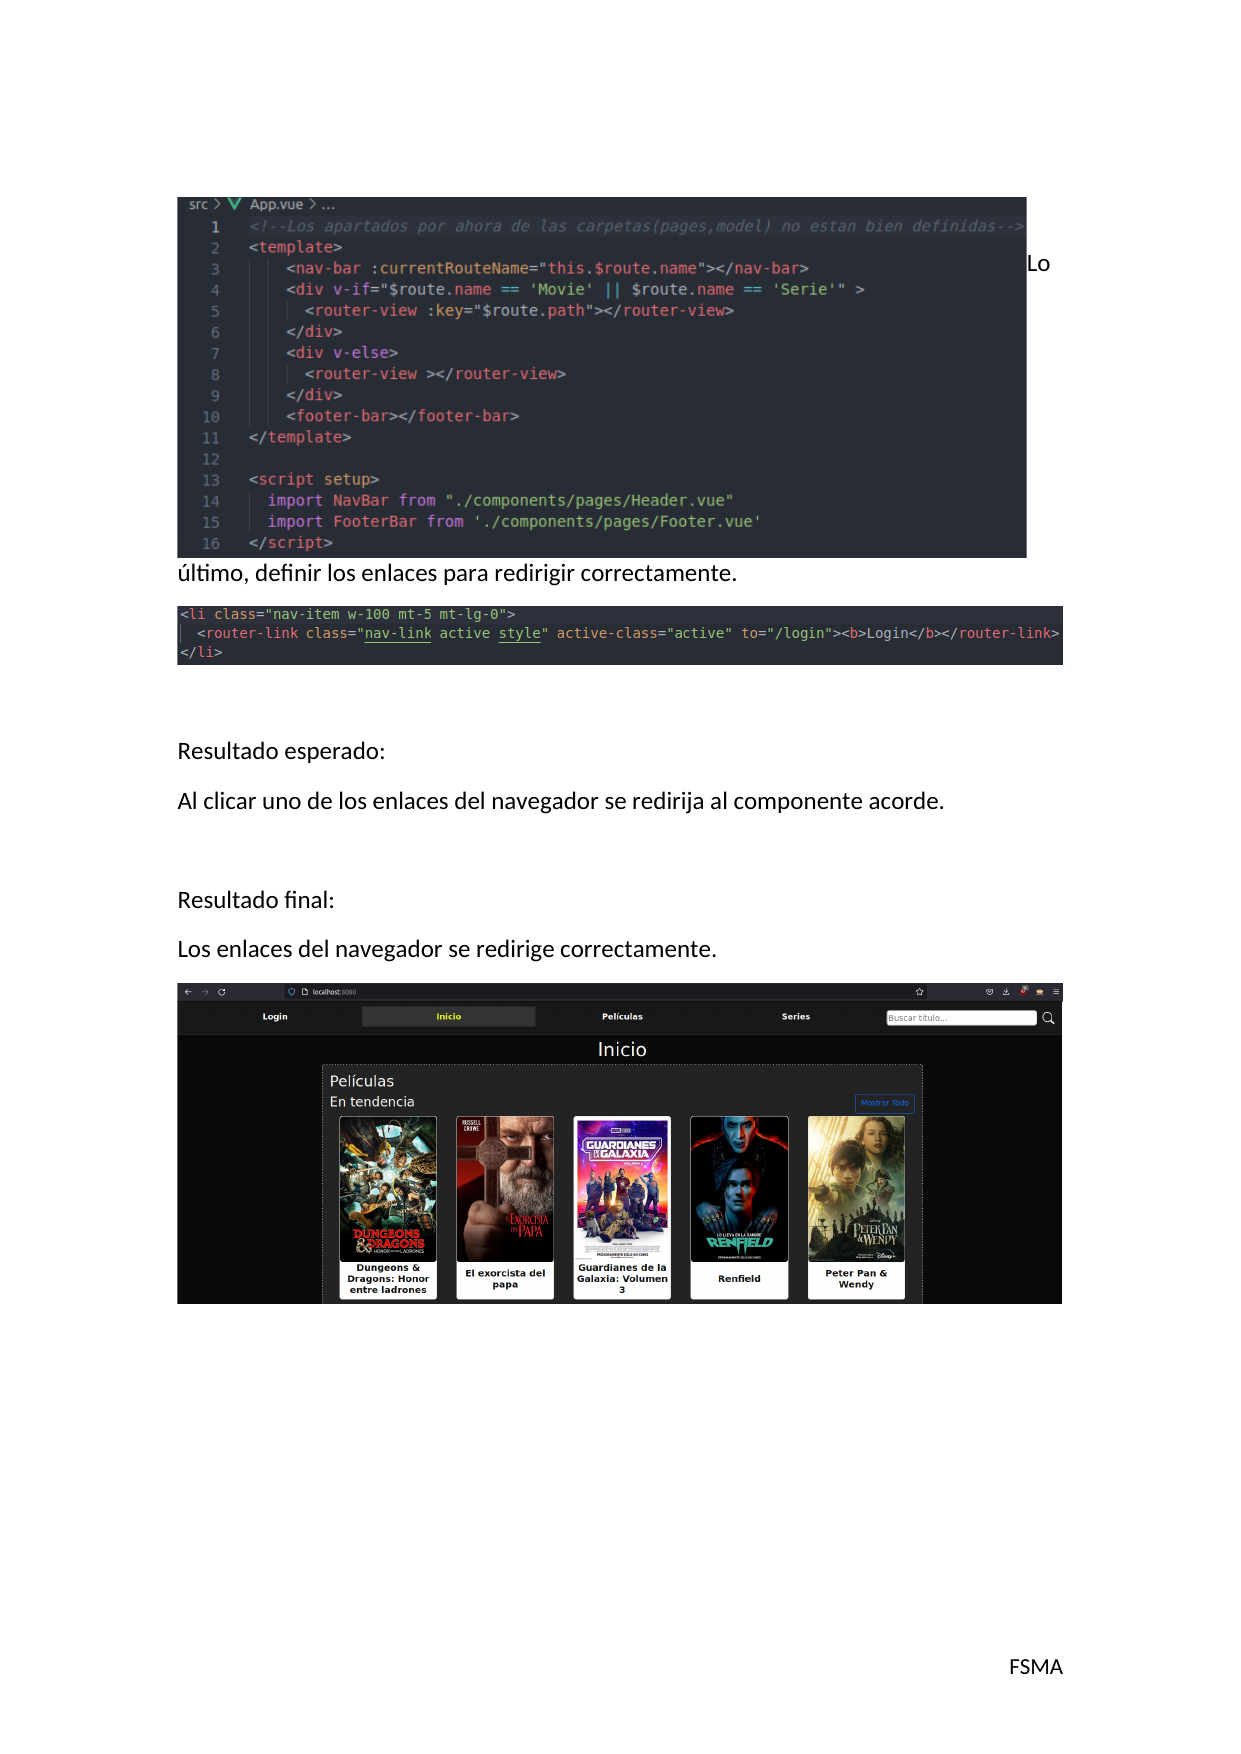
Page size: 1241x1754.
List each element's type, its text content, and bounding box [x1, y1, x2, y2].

text Al clicar uno de los enlaces del navegador se redirija al componente acorde. [177, 785, 1063, 815]
picture [177, 197, 1027, 558]
text Resultado esperado: [177, 735, 1063, 766]
text Los enlaces del navegador se redirige correctamente. [177, 934, 1063, 964]
picture [177, 983, 1063, 1304]
text Resultado final: [177, 884, 1063, 914]
picture [177, 606, 1063, 665]
